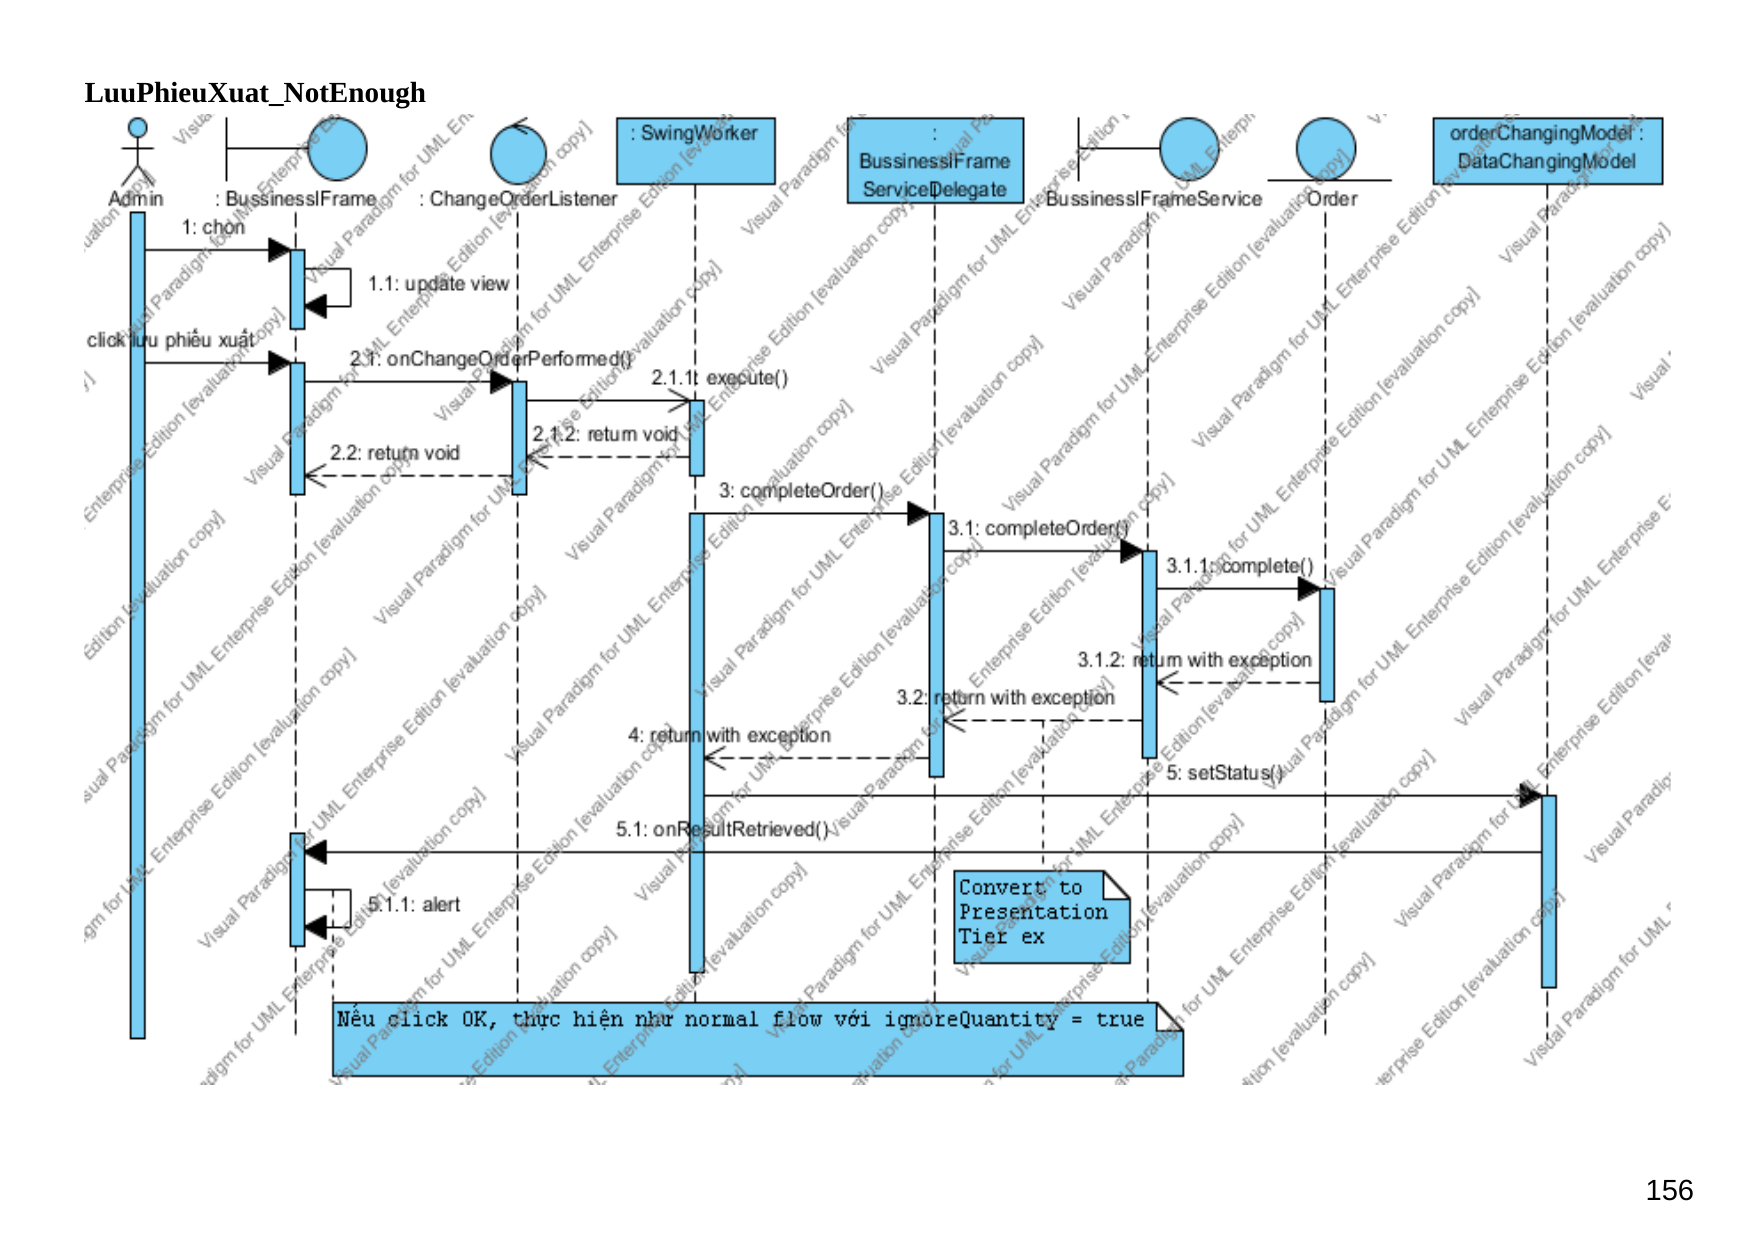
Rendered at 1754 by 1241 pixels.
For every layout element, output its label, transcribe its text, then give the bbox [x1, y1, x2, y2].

picture [84, 114, 1671, 1085]
subtitle LuuPhieuXuat_NotEnough [84, 75, 1694, 108]
